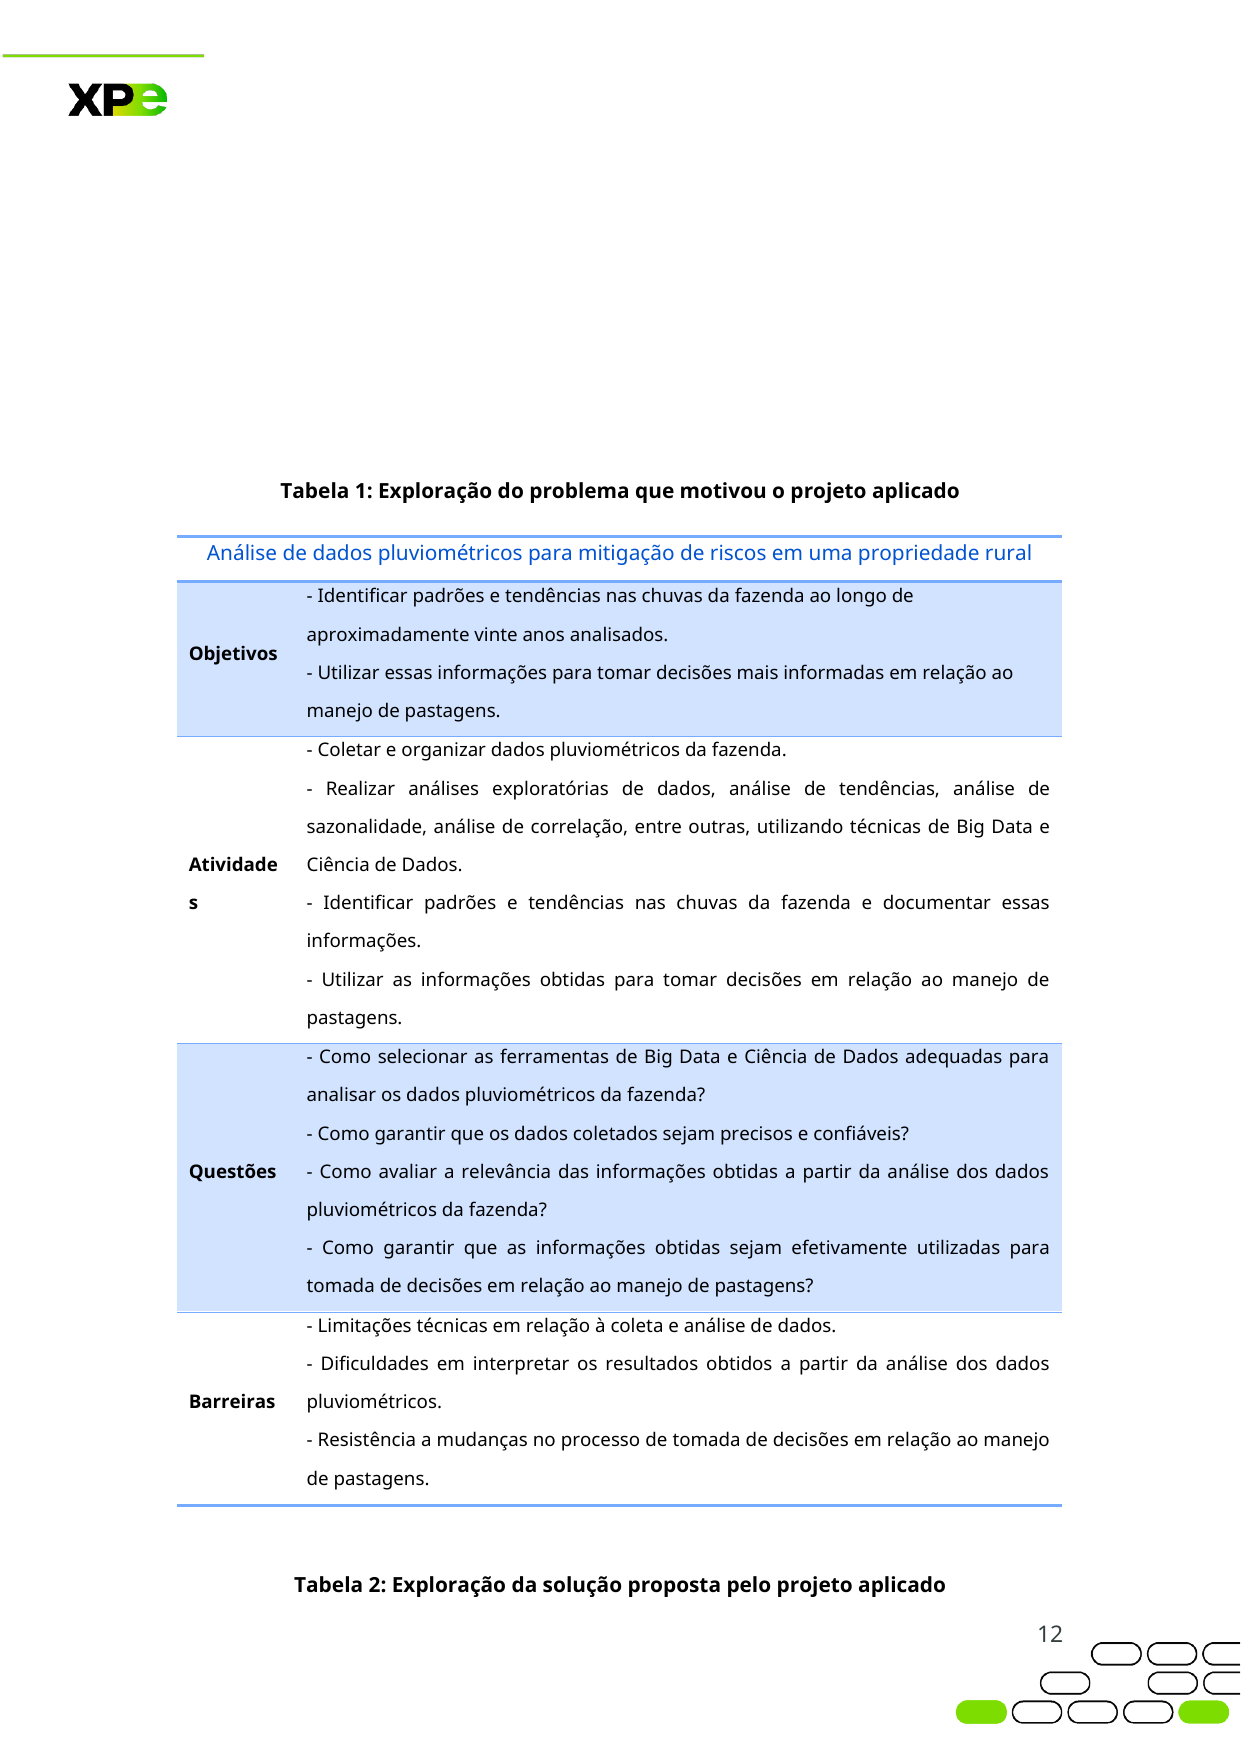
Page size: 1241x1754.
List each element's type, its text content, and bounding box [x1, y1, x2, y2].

table_header Análise de dados pluviométricos para mitigação de riscos em uma propriedade rural [177, 538, 1062, 580]
text Tabela 2: Exploração da solução proposta pelo projeto aplicado [177, 1570, 1063, 1599]
table_cell Atividades [177, 737, 295, 1043]
table_cell - Coletar e organizar dados pluviométricos da fazenda. - Realizar análises exploratórias de dados, análise de tendências, análise de sazonalidade, análise de correlação, entre outras, utilizando técnicas de Big Data e Ciência de Dados. - Identificar padrões e tendências nas chuvas da fazenda e documentar essas informações. - Utilizar as informações obtidas para tomar decisões em relação ao manejo de pastagens. [295, 737, 1062, 1043]
table_cell - Como selecionar as ferramentas de Big Data e Ciência de Dados adequadas para analisar os dados pluviométricos da fazenda? - Como garantir que os dados coletados sejam precisos e confiáveis? - Como avaliar a relevância das informações obtidas a partir da análise dos dados pluviométricos da fazenda? - Como garantir que as informações obtidas sejam efetivamente utilizadas para tomada de decisões em relação ao manejo de pastagens? [295, 1044, 1062, 1311]
table_cell - Identificar padrões e tendências nas chuvas da fazenda ao longo de aproximadamente vinte anos analisados. - Utilizar essas informações para tomar decisões mais informadas em relação ao manejo de pastagens. [295, 583, 1062, 736]
picture [955, 1642, 1241, 1724]
table_cell Barreiras [177, 1313, 295, 1503]
table_cell Objetivos [177, 583, 295, 736]
table_cell - Limitações técnicas em relação à coleta e análise de dados. - Dificuldades em interpretar os resultados obtidos a partir da análise dos dados pluviométricos. - Resistência a mudanças no processo de tomada de decisões em relação ao manejo de pastagens. [295, 1313, 1062, 1503]
table_cell Questões [177, 1044, 295, 1311]
picture [2, 51, 205, 148]
text Tabela 1: Exploração do problema que motivou o projeto aplicado [177, 476, 1063, 504]
